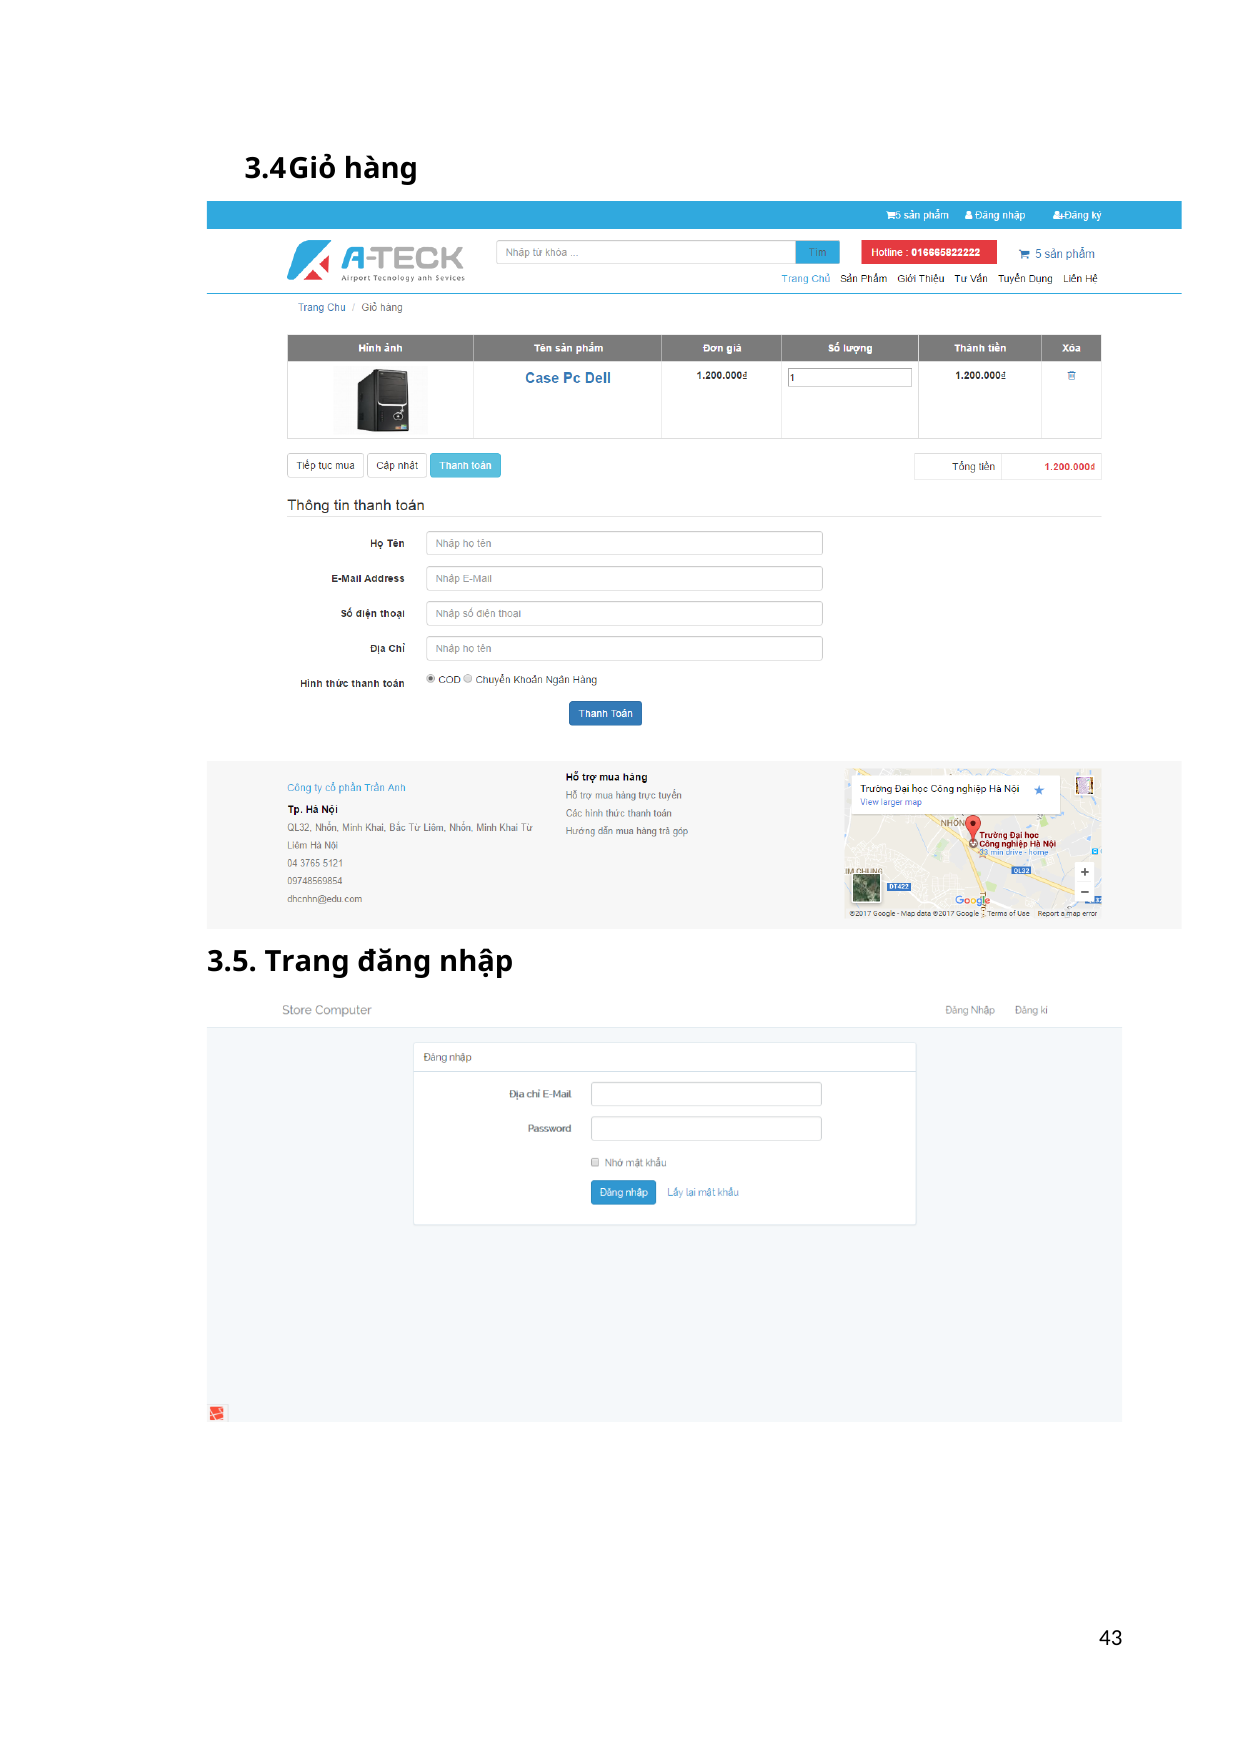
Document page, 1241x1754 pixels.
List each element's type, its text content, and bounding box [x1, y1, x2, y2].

subtitle Giỏ hàng [244, 148, 1122, 187]
subtitle 3.5. Trang đăng nhập [207, 940, 1122, 979]
picture [206, 993, 1123, 1422]
picture [206, 201, 1182, 929]
